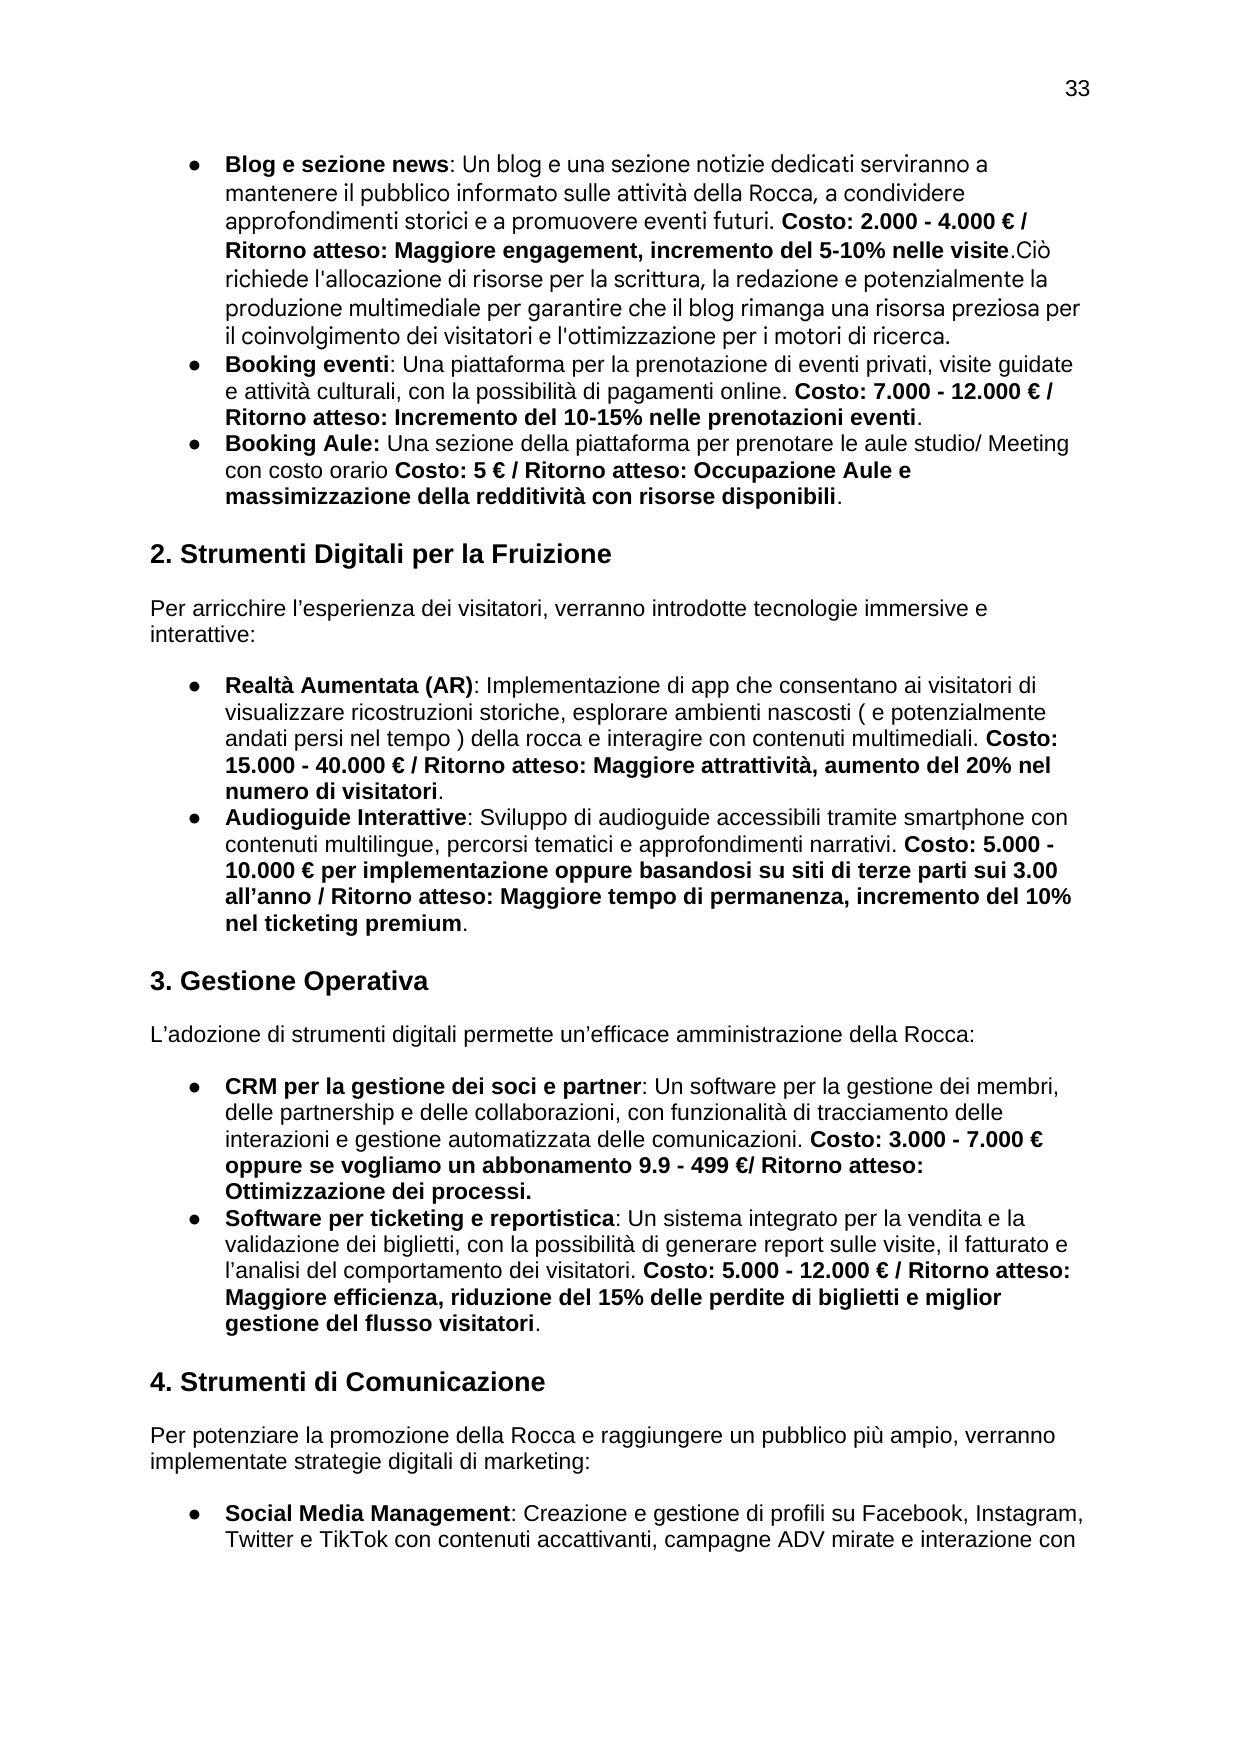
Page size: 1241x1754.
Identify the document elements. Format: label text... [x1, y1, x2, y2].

subtitle 4. Strumenti di Comunicazione [150, 1366, 1090, 1397]
list Audioguide Interattive: Sviluppo di audioguide accessibili tramite smartphone con contenuti multilingue, percorsi tematici e approfondimenti narrativi. Costo: 5.000 - 10.000 € per implementazione oppure basandosi su siti di terze parti sui 3.00 all’anno / Ritorno atteso: Maggiore tempo di permanenza, incremento del 10% nel ticketing premium. [187, 804, 1090, 936]
list Software per ticketing e reportistica: Un sistema integrato per la vendita e la validazione dei biglietti, con la possibilità di generare report sulle visite, il fatturato e l’analisi del comportamento dei visitatori. Costo: 5.000 - 12.000 € / Ritorno atteso: Maggiore efficienza, riduzione del 15% delle perdite di biglietti e miglior gestione del flusso visitatori. [187, 1204, 1090, 1336]
list Booking eventi: Una piattaforma per la prenotazione di eventi privati, visite guidate e attività culturali, con la possibilità di pagamenti online. Costo: 7.000 - 12.000 € / Ritorno atteso: Incremento del 10-15% nelle prenotazioni eventi. [187, 351, 1090, 430]
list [187, 1499, 1090, 1552]
text Per arricchire l’esperienza dei visitatori, verranno introdotte tecnologie immersive e interattive: [150, 595, 1090, 647]
list Realtà Aumentata (AR): Implementazione di app che consentano ai visitatori di visualizzare ricostruzioni storiche, esplorare ambienti nascosti ( e potenzialmente andati persi nel tempo ) della rocca e interagire con contenuti multimediali. Costo: 15.000 - 40.000 € / Ritorno atteso: Maggiore attrattività, aumento del 20% nel numero di visitatori. [187, 672, 1090, 804]
text Per potenziare la promozione della Rocca e raggiungere un pubblico più ampio, verranno implementate strategie digitali di marketing: [150, 1422, 1090, 1474]
list CRM per la gestione dei soci e partner: Un software per la gestione dei membri, delle partnership e delle collaborazioni, con funzionalità di tracciamento delle interazioni e gestione automatizzata delle comunicazioni. Costo: 3.000 - 7.000 € oppure se vogliamo un abbonamento 9.9 - 499 €/ Ritorno atteso: Ottimizzazione dei processi. [187, 1073, 1090, 1204]
subtitle 2. Strumenti Digitali per la Fruizione [150, 538, 1090, 570]
text L’adozione di strumenti digitali permette un’efficace amministrazione della Rocca: [150, 1021, 1090, 1048]
list Blog e sezione news: Un blog e una sezione notizie dedicati serviranno a mantenere il pubblico informato sulle attività della Rocca, a condividere approfondimenti storici e a promuovere eventi futuri. Costo: 2.000 - 4.000 € / Ritorno atteso: Maggiore engagement, incremento del 5-10% nelle visite.Ciò richiede l'allocazione di risorse per la scrittura, la redazione e potenzialmente la produzione multimediale per garantire che il blog rimanga una risorsa preziosa per il coinvolgimento dei visitatori e l'ottimizzazione per i motori di ricerca. [187, 150, 1090, 351]
list Booking Aule: Una sezione della piattaforma per prenotare le aule studio/ Meeting con costo orario Costo: 5 € / Ritorno atteso: Occupazione Aule e massimizzazione della redditività con risorse disponibili. [187, 430, 1090, 509]
subtitle 3. Gestione Operativa [150, 965, 1090, 996]
